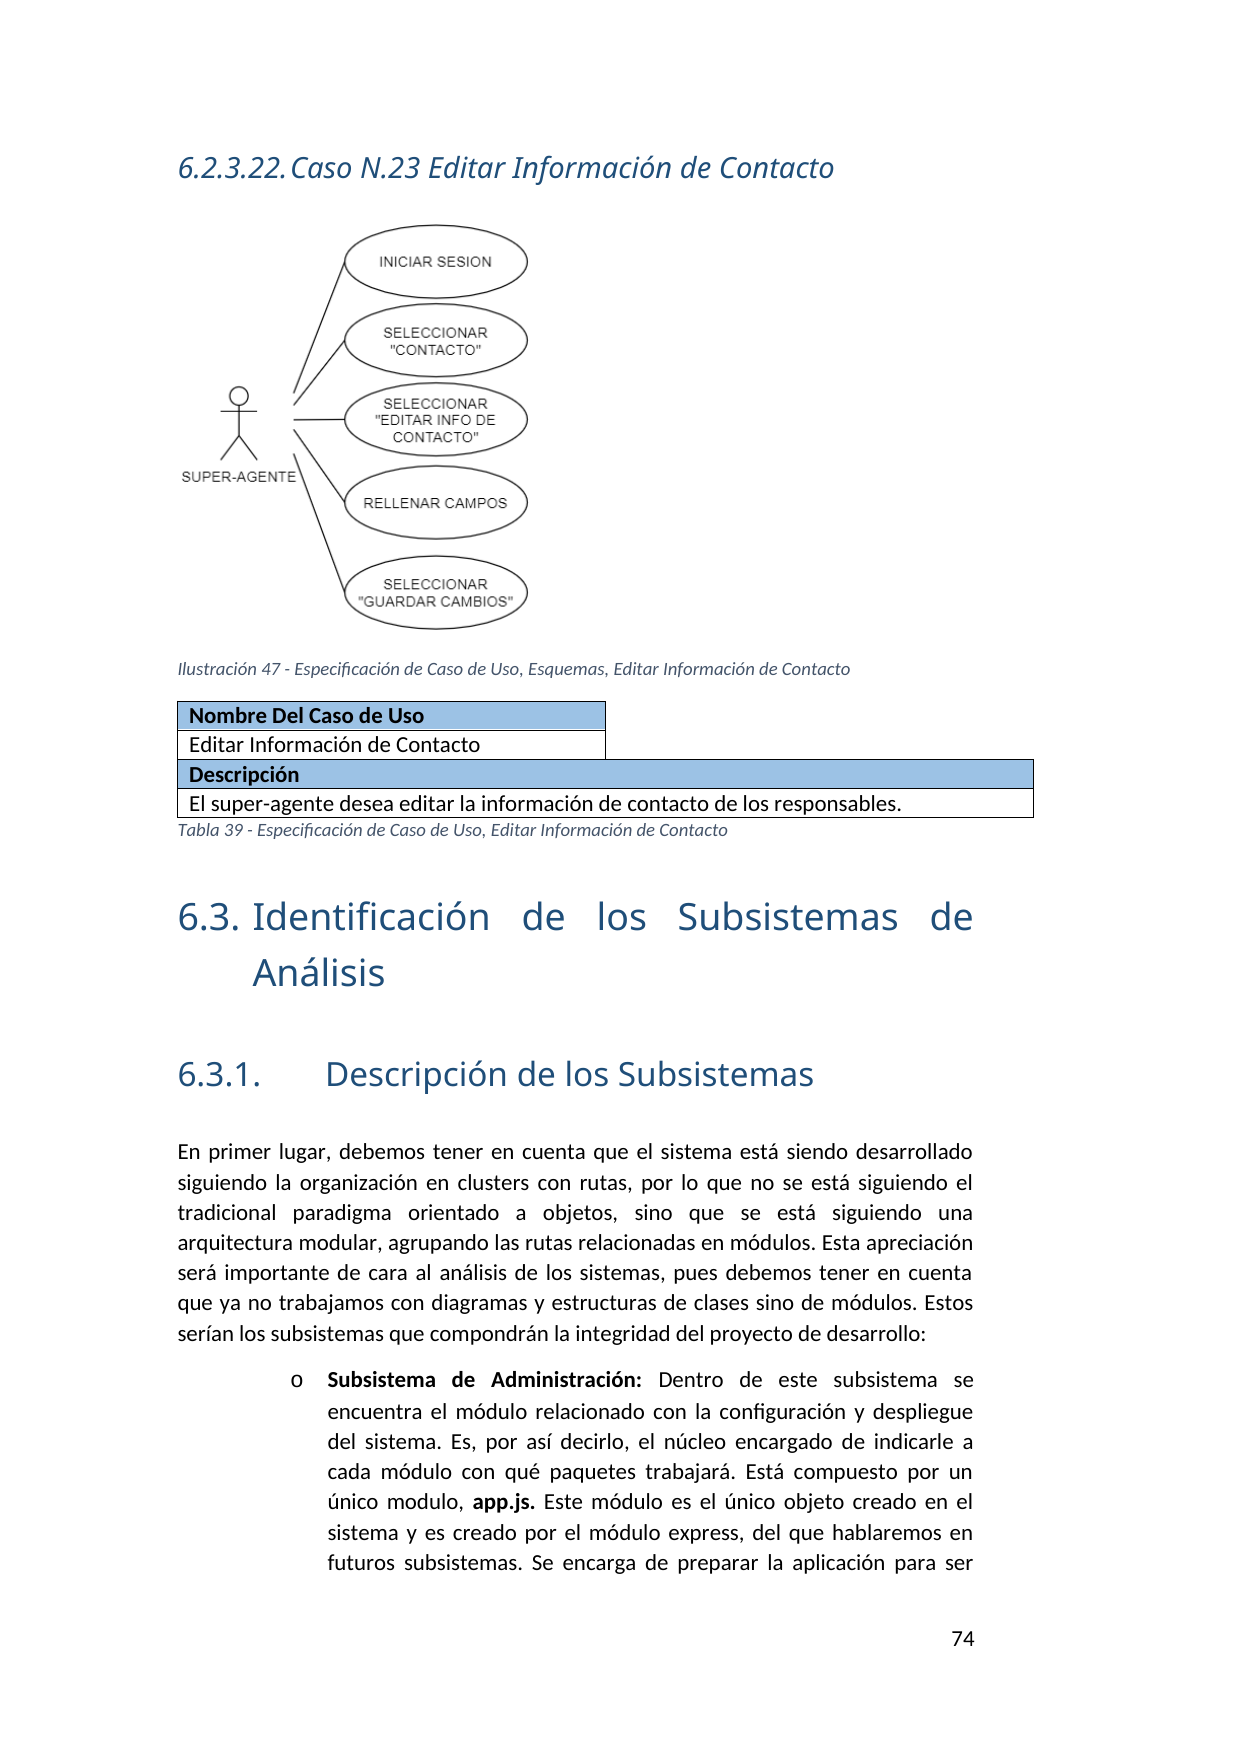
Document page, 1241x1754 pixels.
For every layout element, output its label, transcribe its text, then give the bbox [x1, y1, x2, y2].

text Tabla 39 - Especificación de Caso de Uso, Editar Información de Contacto [177, 818, 974, 841]
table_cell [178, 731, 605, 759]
text En primer lugar, debemos tener en cuenta que el sistema está siendo desarrollado siguiendo la organización en clusters con rutas, por lo que no se está siguiendo el tradicional paradigma orientado a objetos, sino que se está siguiendo una arquitectura modular, agrupando las rutas relacionadas en módulos. Esta apreciación será importante de cara al análisis de los sistemas, pues debemos tener en cuenta que ya no trabajamos con diagramas y estructuras de clases sino de módulos. Estos serían los subsistemas que compondrán la integridad del proyecto de desarrollo: [177, 1137, 974, 1347]
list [290, 1366, 974, 1576]
picture [177, 215, 540, 638]
subtitle Caso N.23 Editar Información de Contacto [177, 148, 974, 187]
subtitle Descripción de los Subsistemas [177, 1051, 974, 1096]
text Ilustración 47 - Especificación de Caso de Uso, Esquemas, Editar Información de Contacto [177, 657, 974, 680]
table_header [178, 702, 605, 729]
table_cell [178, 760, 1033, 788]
subtitle Identificación de los Subsistemas de Análisis [177, 891, 974, 997]
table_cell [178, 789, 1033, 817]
